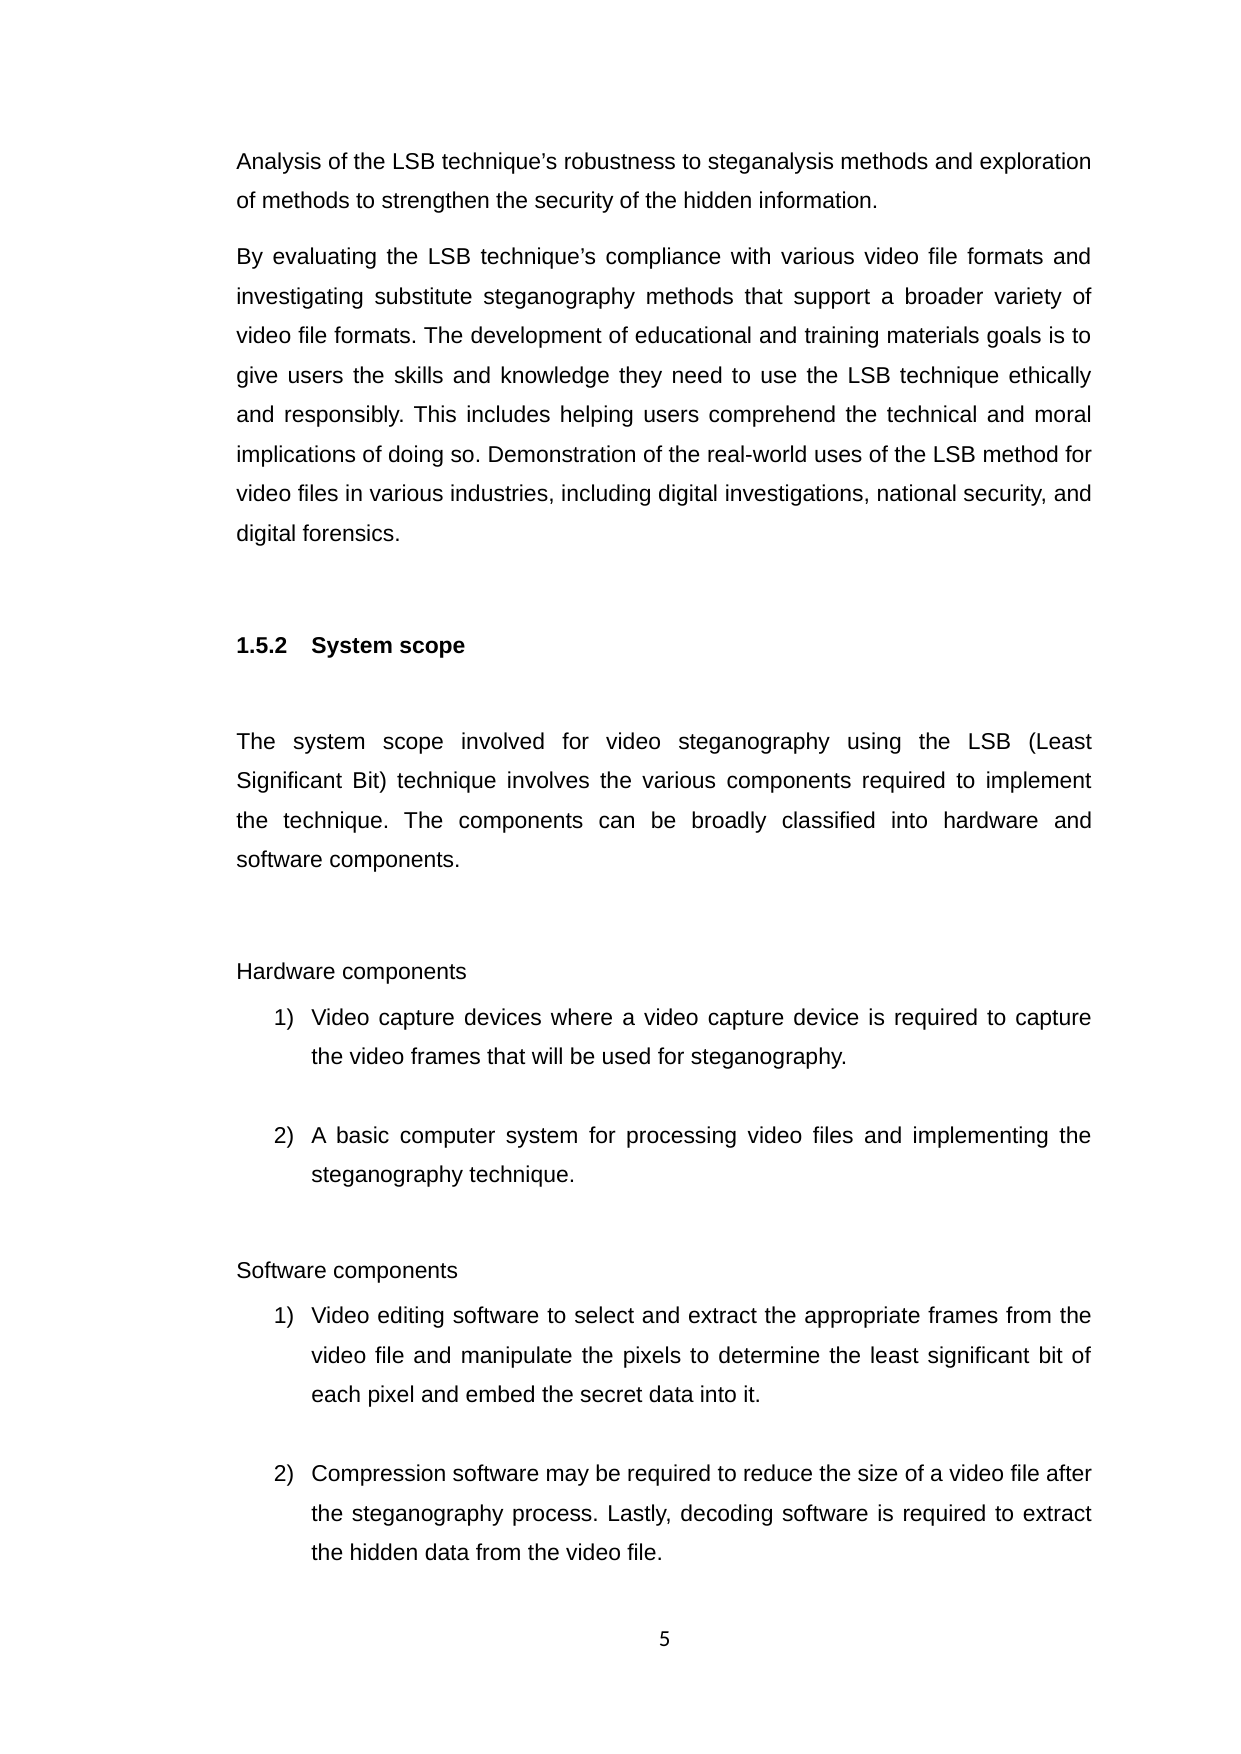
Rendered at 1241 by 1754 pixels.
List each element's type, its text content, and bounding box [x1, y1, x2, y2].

subtitle 1.5.2 System scope [236, 632, 1092, 658]
text The system scope involved for video steganography using the LSB (Least Significant Bit) technique involves the various components required to implement the technique. The components can be broadly classified into hardware and software components. [236, 728, 1092, 872]
text Software components [236, 1257, 1092, 1283]
text Hardware components [236, 958, 1092, 985]
text By evaluating the LSB technique’s compliance with various video file formats and investigating substitute steganography methods that support a broader variety of video file formats. The development of educational and training materials goals is to give users the skills and knowledge they need to use the LSB technique ethically and responsibly. This includes helping users comprehend the technical and moral implications of doing so. Demonstration of the real-world uses of the LSB method for video files in various industries, including digital investigations, national security, and digital forensics. [236, 243, 1092, 546]
list Video editing software to select and extract the appropriate frames from the video file and manipulate the pixels to determine the least significant bit of each pixel and embed the secret data into it. [274, 1302, 1092, 1407]
list Video capture devices where a video capture device is required to capture the video frames that will be used for steganography. [274, 1003, 1092, 1069]
list Compression software may be required to reduce the size of a video file after the steganography process. Lastly, decoding software is required to extract the hidden data from the video file. [274, 1460, 1092, 1565]
text Analysis of the LSB technique’s robustness to steganalysis methods and exploration of methods to strengthen the security of the hidden information. [236, 148, 1092, 213]
list A basic computer system for processing video files and implementing the steganography technique. [274, 1122, 1092, 1188]
